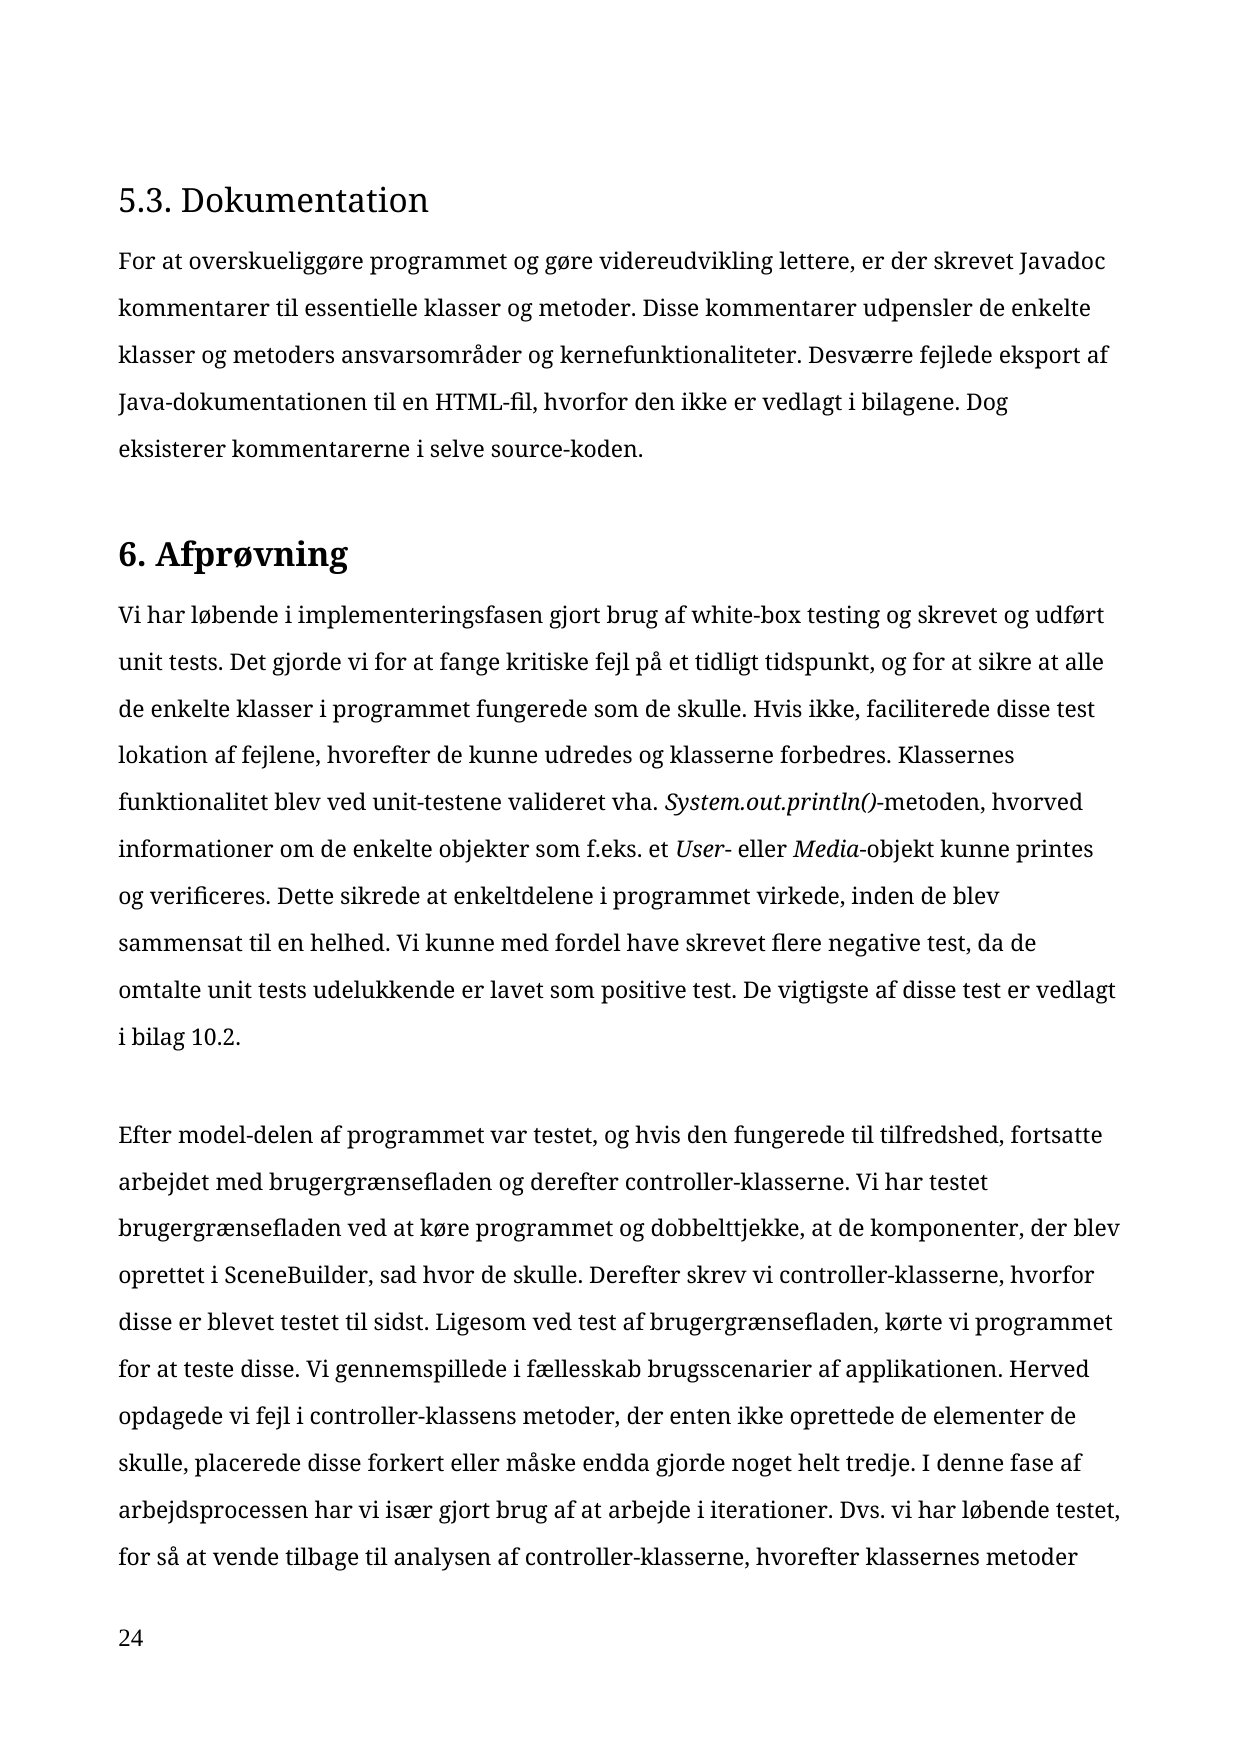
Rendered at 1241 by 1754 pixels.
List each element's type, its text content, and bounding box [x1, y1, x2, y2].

subtitle 5.3. Dokumentation [118, 177, 1122, 223]
subtitle 6. Afprøvning [118, 531, 1122, 576]
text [118, 1119, 1122, 1572]
text Vi har løbende i implementeringsfasen gjort brug af white-box testing og skrevet og udført unit tests. Det gjorde vi for at fange kritiske fejl på et tidligt tidspunkt, og for at sikre at alle de enkelte klasser i programmet fungerede som de skulle. Hvis ikke, faciliterede disse test lokation af fejlene, hvorefter de kunne udredes og klasserne forbedres. Klassernes funktionalitet blev ved unit-testene valideret vha. System.out.println()-metoden, hvorved informationer om de enkelte objekter som f.eks. et User- eller Media-objekt kunne printes og verificeres. Dette sikrede at enkeltdelene i programmet virkede, inden de blev sammensat til en helhed. Vi kunne med fordel have skrevet flere negative test, da de omtalte unit tests udelukkende er lavet som positive test. De vigtigste af disse test er vedlagt i bilag 10.2. [118, 599, 1122, 1052]
text For at overskueliggøre programmet og gøre videreudvikling lettere, er der skrevet Javadoc kommentarer til essentielle klasser og metoder. Disse kommentarer udpensler de enkelte klasser og metoders ansvarsområder og kernefunktionaliteter. Desværre fejlede eksport af Java-dokumentationen til en HTML-fil, hvorfor den ikke er vedlagt i bilagene. Dog eksisterer kommentarerne i selve source-koden. [118, 245, 1122, 464]
